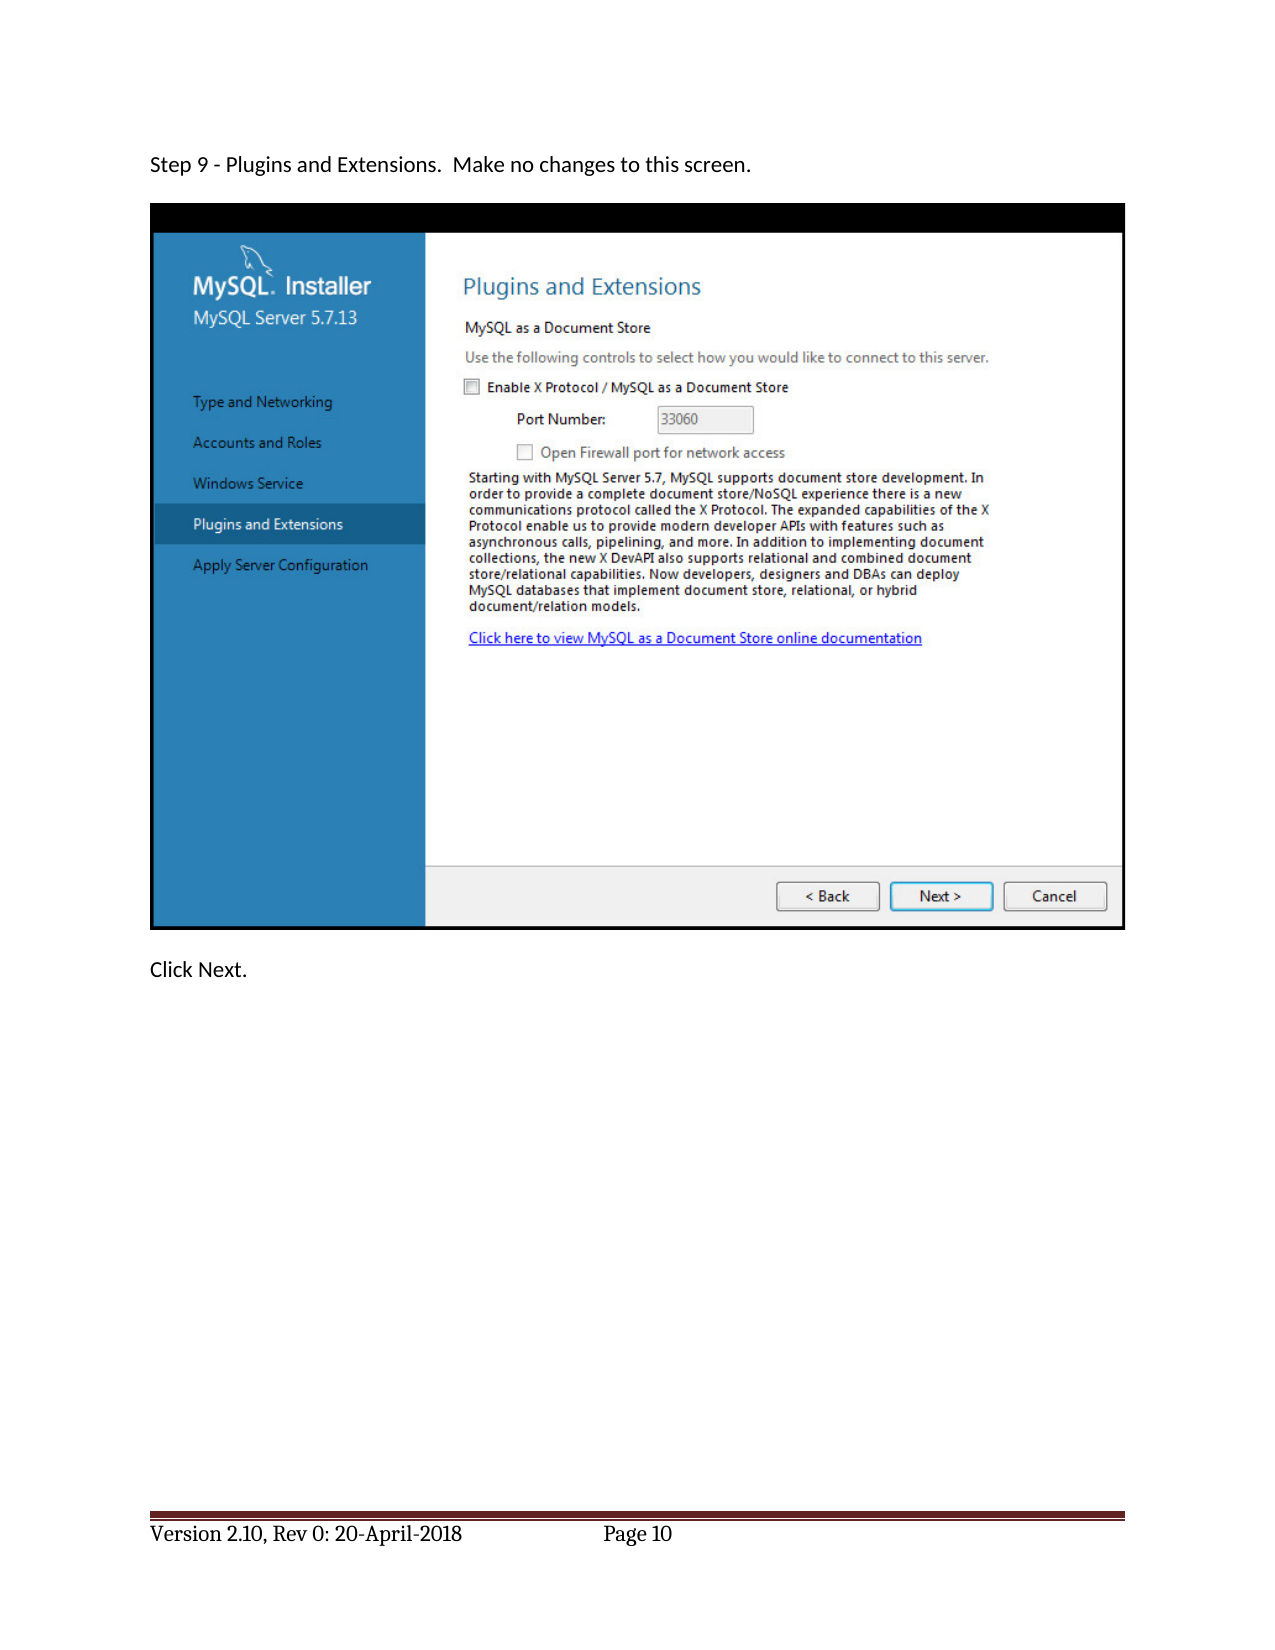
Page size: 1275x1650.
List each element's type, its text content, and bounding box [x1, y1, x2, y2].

text Click Next. [150, 955, 1125, 983]
text Step 9 - Plugins and Extensions. Make no changes to this screen. [150, 150, 1125, 178]
picture [150, 203, 1125, 930]
